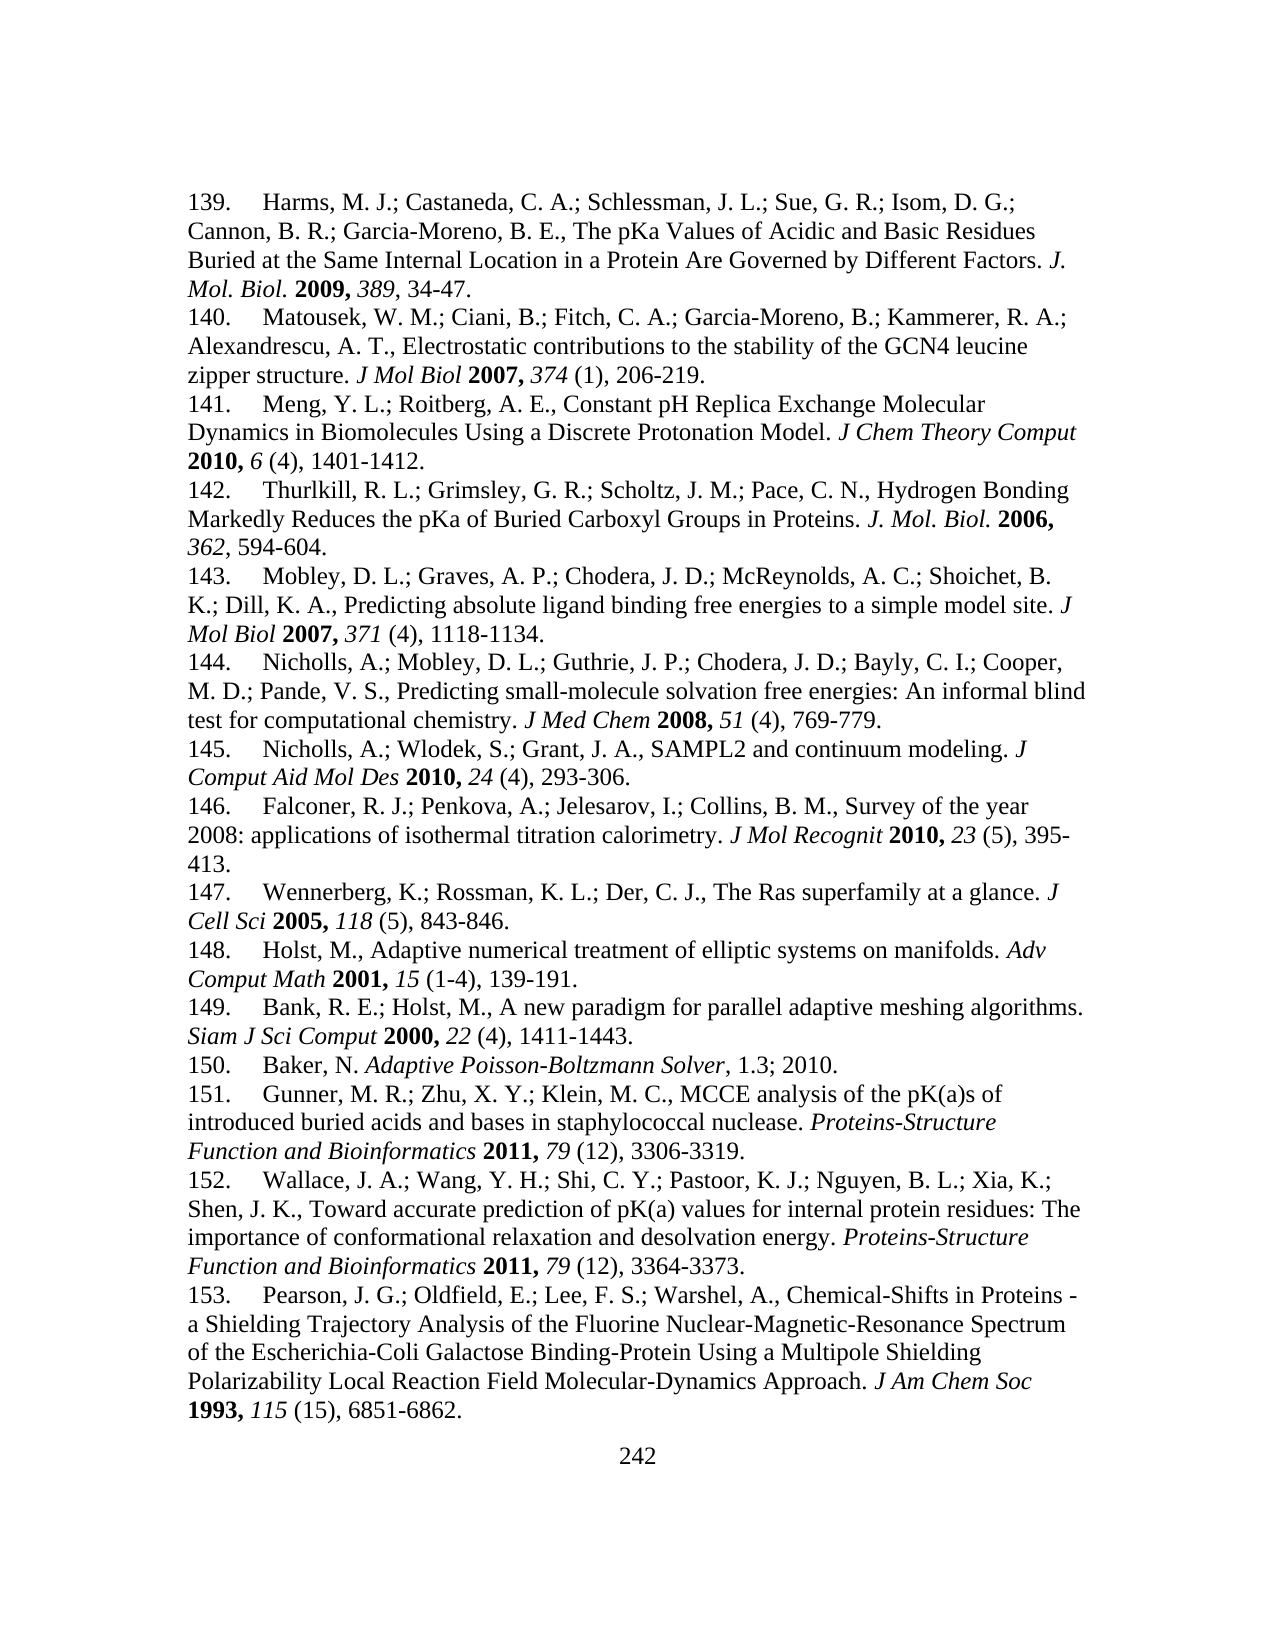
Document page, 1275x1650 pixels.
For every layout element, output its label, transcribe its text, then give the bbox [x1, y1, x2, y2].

text 141. Meng, Y. L.; Roitberg, A. E., Constant pH Replica Exchange Molecular Dynamics in Biomolecules Using a Discrete Protonation Model. J Chem Theory Comput 2010, 6 (4), 1401-1412. [187, 389, 1087, 475]
text 147. Wennerberg, K.; Rossman, K. L.; Der, C. J., The Ras superfamily at a glance. J Cell Sci 2005, 118 (5), 843-846. [187, 877, 1087, 935]
text 139. Harms, M. J.; Castaneda, C. A.; Schlessman, J. L.; Sue, G. R.; Isom, D. G.; Cannon, B. R.; Garcia-Moreno, B. E., The pKa Values of Acidic and Basic Residues Buried at the Same Internal Location in a Protein Are Governed by Different Factors. J. Mol. Biol. 2009, 389, 34-47. [187, 187, 1087, 302]
text 143. Mobley, D. L.; Graves, A. P.; Chodera, J. D.; McReynolds, A. C.; Shoichet, B. K.; Dill, K. A., Predicting absolute ligand binding free energies to a simple model site. J Mol Biol 2007, 371 (4), 1118-1134. [187, 561, 1087, 647]
text 153. Pearson, J. G.; Oldfield, E.; Lee, F. S.; Warshel, A., Chemical-Shifts in Proteins - a Shielding Trajectory Analysis of the Fluorine Nuclear-Magnetic-Resonance Spectrum of the Escherichia-Coli Galactose Binding-Protein Using a Multipole Shielding Polarizability Local Reaction Field Molecular-Dynamics Approach. J Am Chem Soc 1993, 115 (15), 6851-6862. [187, 1280, 1087, 1424]
text 144. Nicholls, A.; Mobley, D. L.; Guthrie, J. P.; Chodera, J. D.; Bayly, C. I.; Cooper, M. D.; Pande, V. S., Predicting small-molecule solvation free energies: An informal blind test for computational chemistry. J Med Chem 2008, 51 (4), 769-779. [187, 647, 1087, 734]
text 146. Falconer, R. J.; Penkova, A.; Jelesarov, I.; Collins, B. M., Survey of the year 2008: applications of isothermal titration calorimetry. J Mol Recognit 2010, 23 (5), 395-413. [187, 791, 1087, 877]
text 149. Bank, R. E.; Holst, M., A new paradigm for parallel adaptive meshing algorithms. Siam J Sci Comput 2000, 22 (4), 1411-1443. [187, 992, 1087, 1050]
text 150. Baker, N. Adaptive Poisson-Boltzmann Solver, 1.3; 2010. [187, 1050, 1087, 1079]
text 145. Nicholls, A.; Wlodek, S.; Grant, J. A., SAMPL2 and continuum modeling. J Comput Aid Mol Des 2010, 24 (4), 293-306. [187, 734, 1087, 791]
text 140. Matousek, W. M.; Ciani, B.; Fitch, C. A.; Garcia-Moreno, B.; Kammerer, R. A.; Alexandrescu, A. T., Electrostatic contributions to the stability of the GCN4 leucine zipper structure. J Mol Biol 2007, 374 (1), 206-219. [187, 302, 1087, 389]
text 142. Thurlkill, R. L.; Grimsley, G. R.; Scholtz, J. M.; Pace, C. N., Hydrogen Bonding Markedly Reduces the pKa of Buried Carboxyl Groups in Proteins. J. Mol. Biol. 2006, 362, 594-604. [187, 475, 1087, 561]
text 152. Wallace, J. A.; Wang, Y. H.; Shi, C. Y.; Pastoor, K. J.; Nguyen, B. L.; Xia, K.; Shen, J. K., Toward accurate prediction of pK(a) values for internal protein residues: The importance of conformational relaxation and desolvation energy. Proteins-Structure Function and Bioinformatics 2011, 79 (12), 3364-3373. [187, 1165, 1087, 1280]
text 148. Holst, M., Adaptive numerical treatment of elliptic systems on manifolds. Adv Comput Math 2001, 15 (1-4), 139-191. [187, 935, 1087, 992]
text 151. Gunner, M. R.; Zhu, X. Y.; Klein, M. C., MCCE analysis of the pK(a)s of introduced buried acids and bases in staphylococcal nuclease. Proteins-Structure Function and Bioinformatics 2011, 79 (12), 3306-3319. [187, 1079, 1087, 1165]
